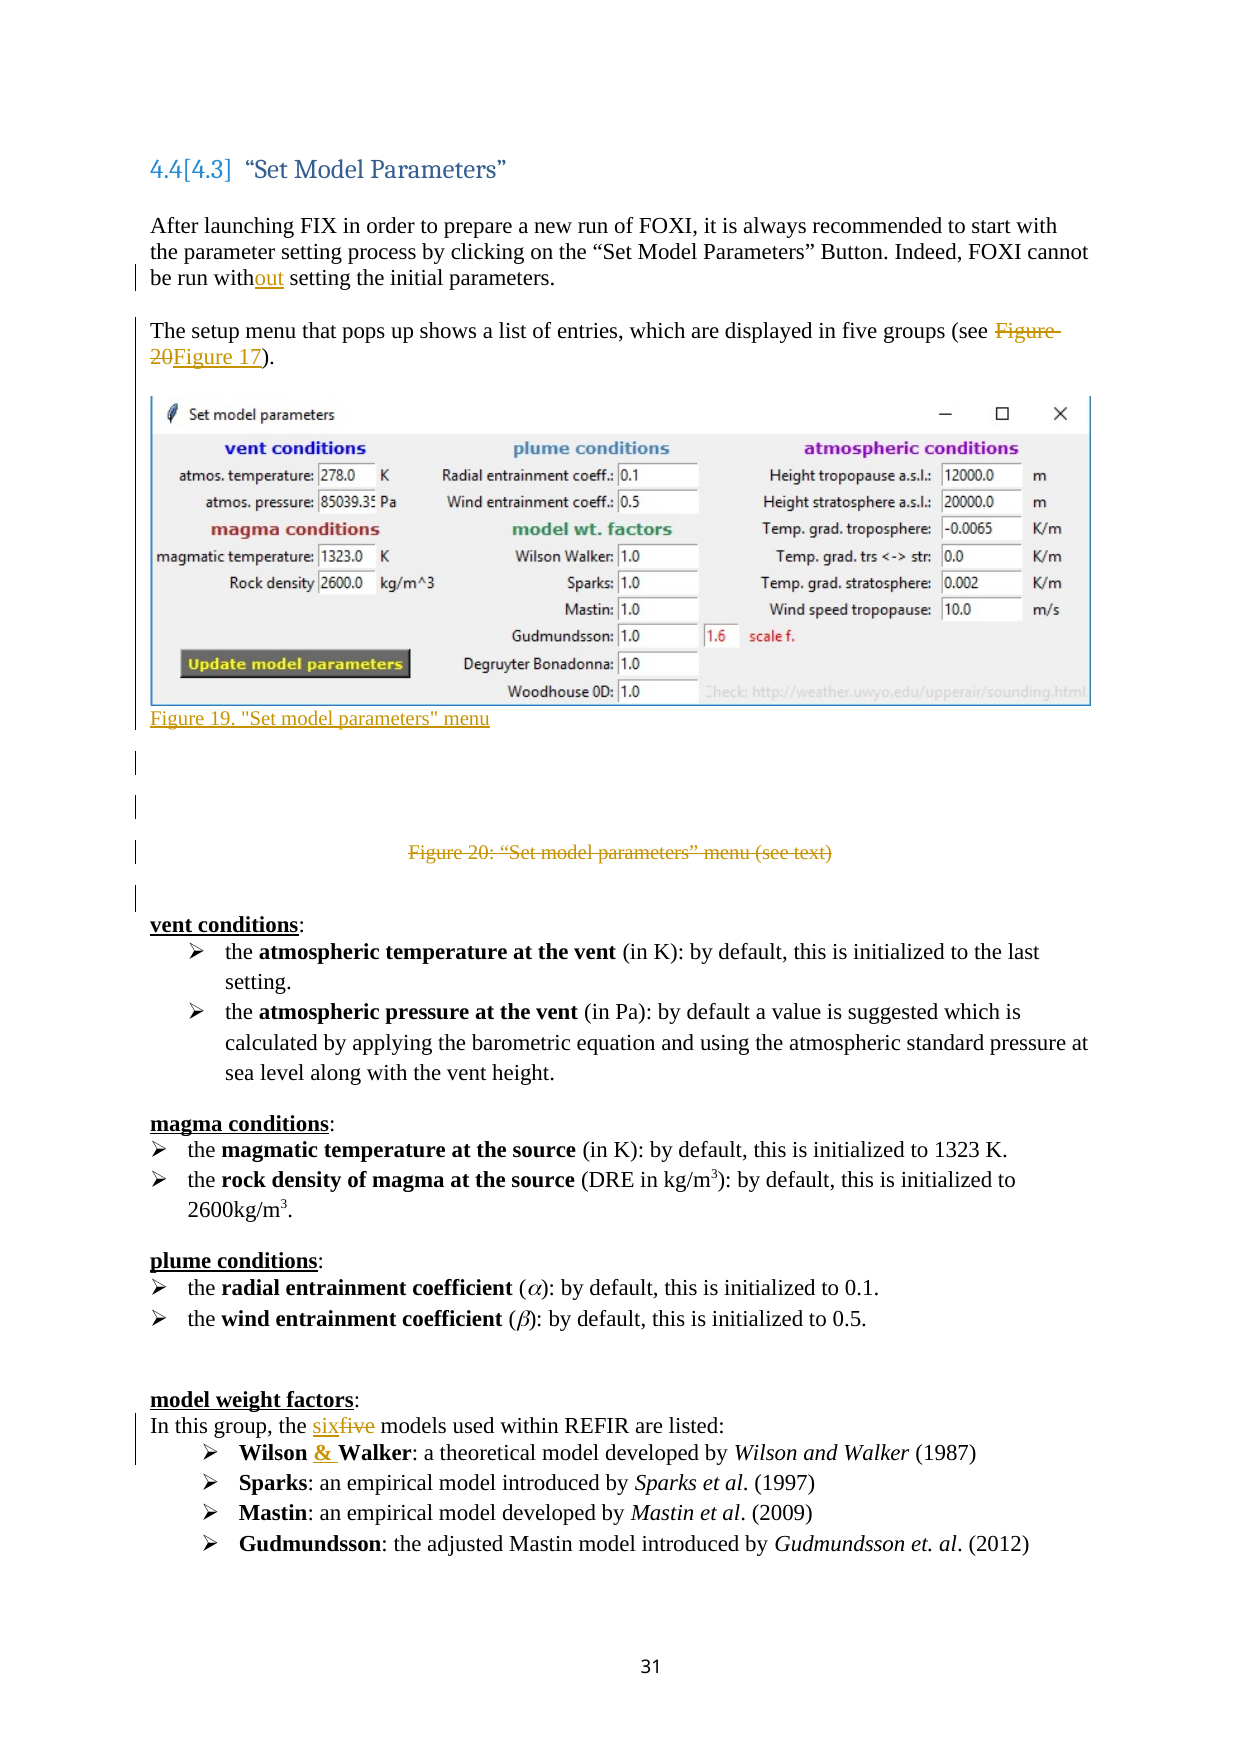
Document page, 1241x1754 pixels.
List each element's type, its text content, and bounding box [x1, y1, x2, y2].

list Mastin: an empirical model developed by Mastin et al. (2009) [201, 1499, 1090, 1526]
picture [150, 396, 1091, 706]
list Sparks: an empirical model introduced by Sparks et al. (1997) [201, 1469, 1090, 1496]
list the wind entrainment coefficient (): by default, this is initialized to 0.5. [150, 1305, 1090, 1362]
text After launching FIX in order to prepare a new run of FOXI, it is always recommended to start with the parameter setting process by clicking on the “Set Model Parameters” Button. Indeed, FOXI cannot be run with setting the initial parameters. [150, 212, 1090, 291]
text magma conditions: [150, 1110, 1090, 1136]
text In this group, the models used within REFIR are listed: [150, 1413, 1090, 1439]
list Wilson Walker: a theoretical model developed by Wilson and Walker (1987) [201, 1439, 1090, 1465]
text The setup menu that pops up shows a list of entries, which are displayed in five groups (see ). [150, 317, 1090, 370]
list the magmatic temperature at the source (in K): by default, this is initialized to 1323 K. [150, 1136, 1090, 1162]
subtitle “Set Model Parameters” [150, 154, 1090, 185]
list the atmospheric pressure at the vent (in Pa): by default a value is suggested which is calculated by applying the barometric equation and using the atmospheric standard pressure at sea level along with the vent height. [187, 998, 1090, 1085]
list the rock density of magma at the source (DRE in kg/m3): by default, this is initialized to 2600kg/m3. [150, 1166, 1090, 1223]
list the atmospheric temperature at the vent (in K): by default, this is initialized to the last setting. [187, 938, 1090, 994]
text model weight factors: [150, 1386, 1090, 1413]
list the radial entrainment coefficient (): by default, this is initialized to 0.1. [150, 1274, 1090, 1300]
text plume conditions: [150, 1248, 1090, 1274]
list Gudmundsson: the adjusted Mastin model introduced by Gudmundsson et. al. (2012) [201, 1529, 1090, 1556]
text vent conditions: [150, 912, 1090, 938]
